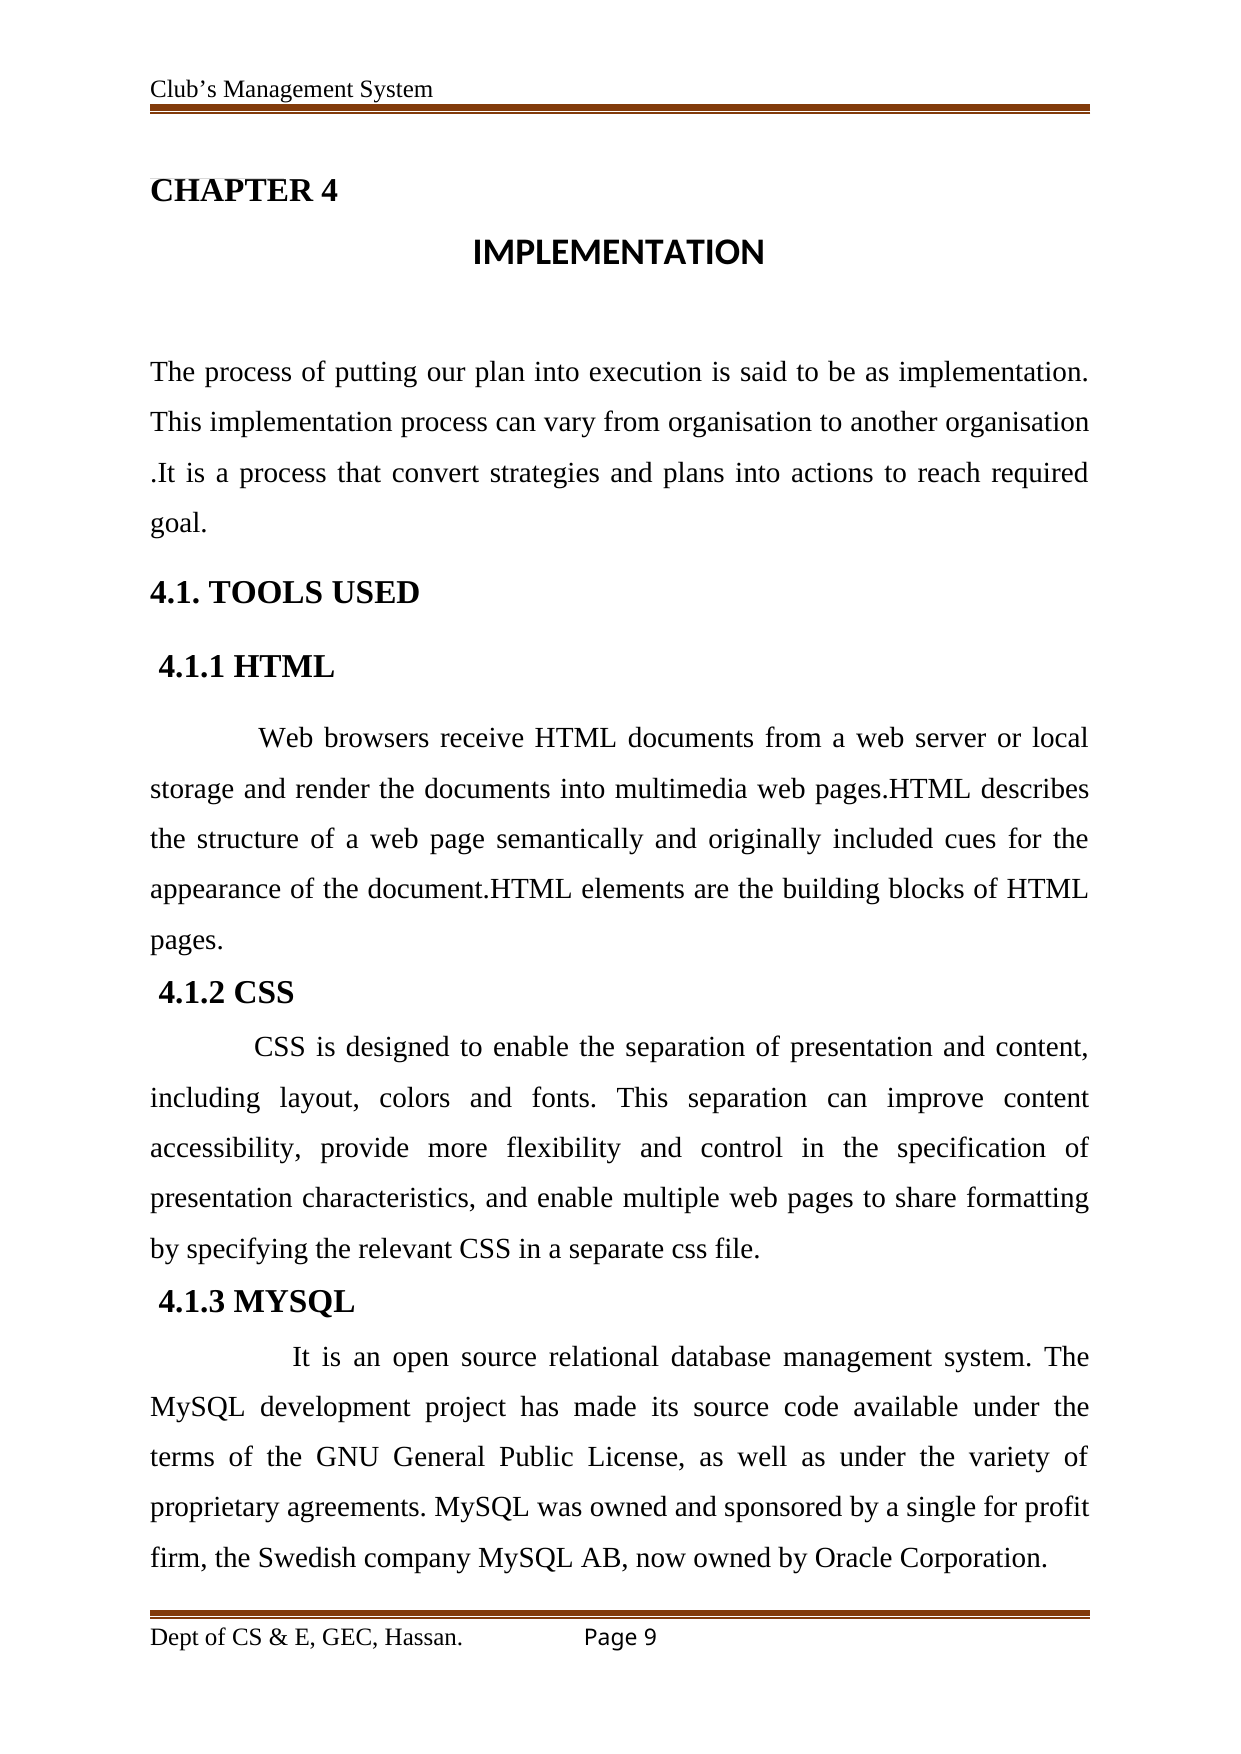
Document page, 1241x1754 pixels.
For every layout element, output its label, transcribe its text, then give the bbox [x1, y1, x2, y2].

text 4.1.3 MYSQL [150, 1281, 1090, 1319]
text CSS is designed to enable the separation of presentation and content, including layout, colors and fonts. This separation can improve content accessibility, provide more flexibility and control in the specification of presentation characteristics, and enable multiple web pages to share formatting by specifying the relevant CSS in a separate css file. [150, 1029, 1090, 1264]
text 4.1. TOOLS USED [150, 572, 1090, 611]
text 4.1.2 CSS [150, 972, 1090, 1010]
text 4.1.1 HTML [150, 646, 1090, 685]
text IMPLEMENTATION [150, 228, 1087, 274]
text Web browsers receive HTML documents from a web server or local storage and render the documents into multimedia web pages.HTML describes the structure of a web page semantically and originally included cues for the appearance of the document.HTML elements are the building blocks of HTML pages. [150, 721, 1090, 955]
text The process of putting our plan into execution is said to be as implementation. This implementation process can vary from organisation to another organisation .It is a process that convert strategies and plans into actions to reach required goal. [150, 354, 1090, 539]
text CHAPTER 4 [150, 170, 1090, 208]
text It is an open source relational database management system. The MySQL development project has made its source code available under the terms of the GNU General Public License, as well as under the variety of proprietary agreements. MySQL was owned and sponsored by a single for profit firm, the Swedish company MySQL AB, now owned by Oracle Corporation. [150, 1339, 1090, 1573]
